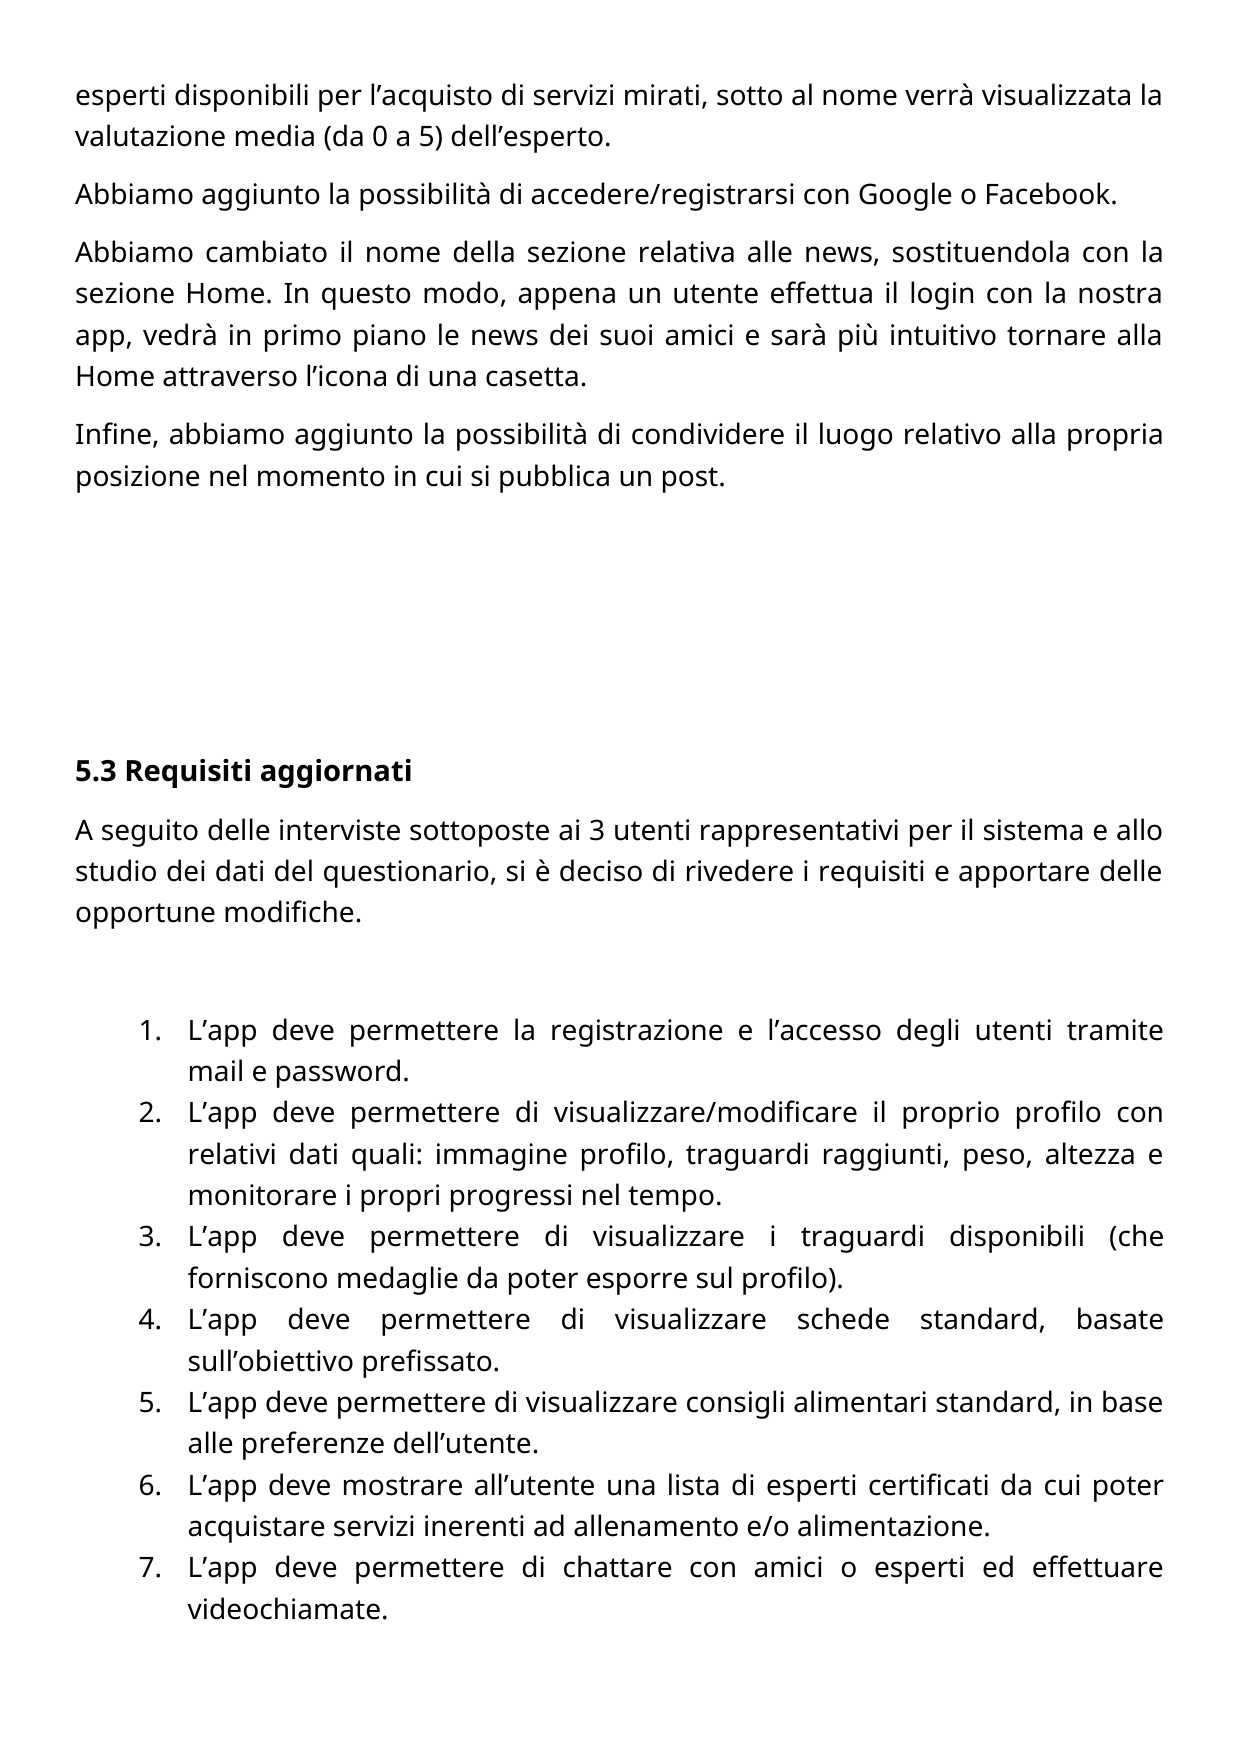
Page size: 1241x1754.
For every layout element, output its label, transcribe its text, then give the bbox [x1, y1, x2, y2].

list L’app deve permettere di visualizzare schede standard, basate sull’obiettivo prefissato. [150, 1299, 1165, 1379]
text Infine, abbiamo aggiunto la possibilità di condividere il luogo relativo alla propria posizione nel momento in cui si pubblica un post. [75, 414, 1165, 494]
text A seguito delle interviste sottoposte ai 3 utenti rappresentativi per il sistema e allo studio dei dati del questionario, si è deciso di rivedere i requisiti e apportare delle opportune modifiche. [75, 810, 1165, 931]
list L’app deve mostrare all’utente una lista di esperti certificati da cui poter acquistare servizi inerenti ad allenamento e/o alimentazione. [150, 1465, 1165, 1544]
list L’app deve permettere di visualizzare consigli alimentari standard, in base alle preferenze dell’utente. [150, 1382, 1165, 1462]
list L’app deve permettere di chattare con amici o esperti ed effettuare videochiamate. [150, 1548, 1165, 1627]
list L’app deve permettere di visualizzare i traguardi disponibili (che forniscono medaglie da poter esporre sul profilo). [150, 1217, 1165, 1296]
text 5.3 Requisiti aggiornati [75, 750, 1165, 790]
text Abbiamo cambiato il nome della sezione relativa alle news, sostituendola con la sezione Home. In questo modo, appena un utente effettua il login con la nostra app, vedrà in primo piano le news dei suoi amici e sarà più intuitivo tornare alla Home attraverso l’icona di una casetta. [75, 232, 1165, 395]
text Abbiamo aggiunto la possibilità di accedere/registrarsi con Google o Facebook. [75, 174, 1165, 213]
list L’app deve permettere la registrazione e l’accesso degli utenti tramite mail e password. [150, 1010, 1165, 1090]
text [75, 75, 1165, 155]
list L’app deve permettere di visualizzare/modificare il proprio profilo con relativi dati quali: immagine profilo, traguardi raggiunti, peso, altezza e monitorare i propri progressi nel tempo. [150, 1093, 1165, 1214]
